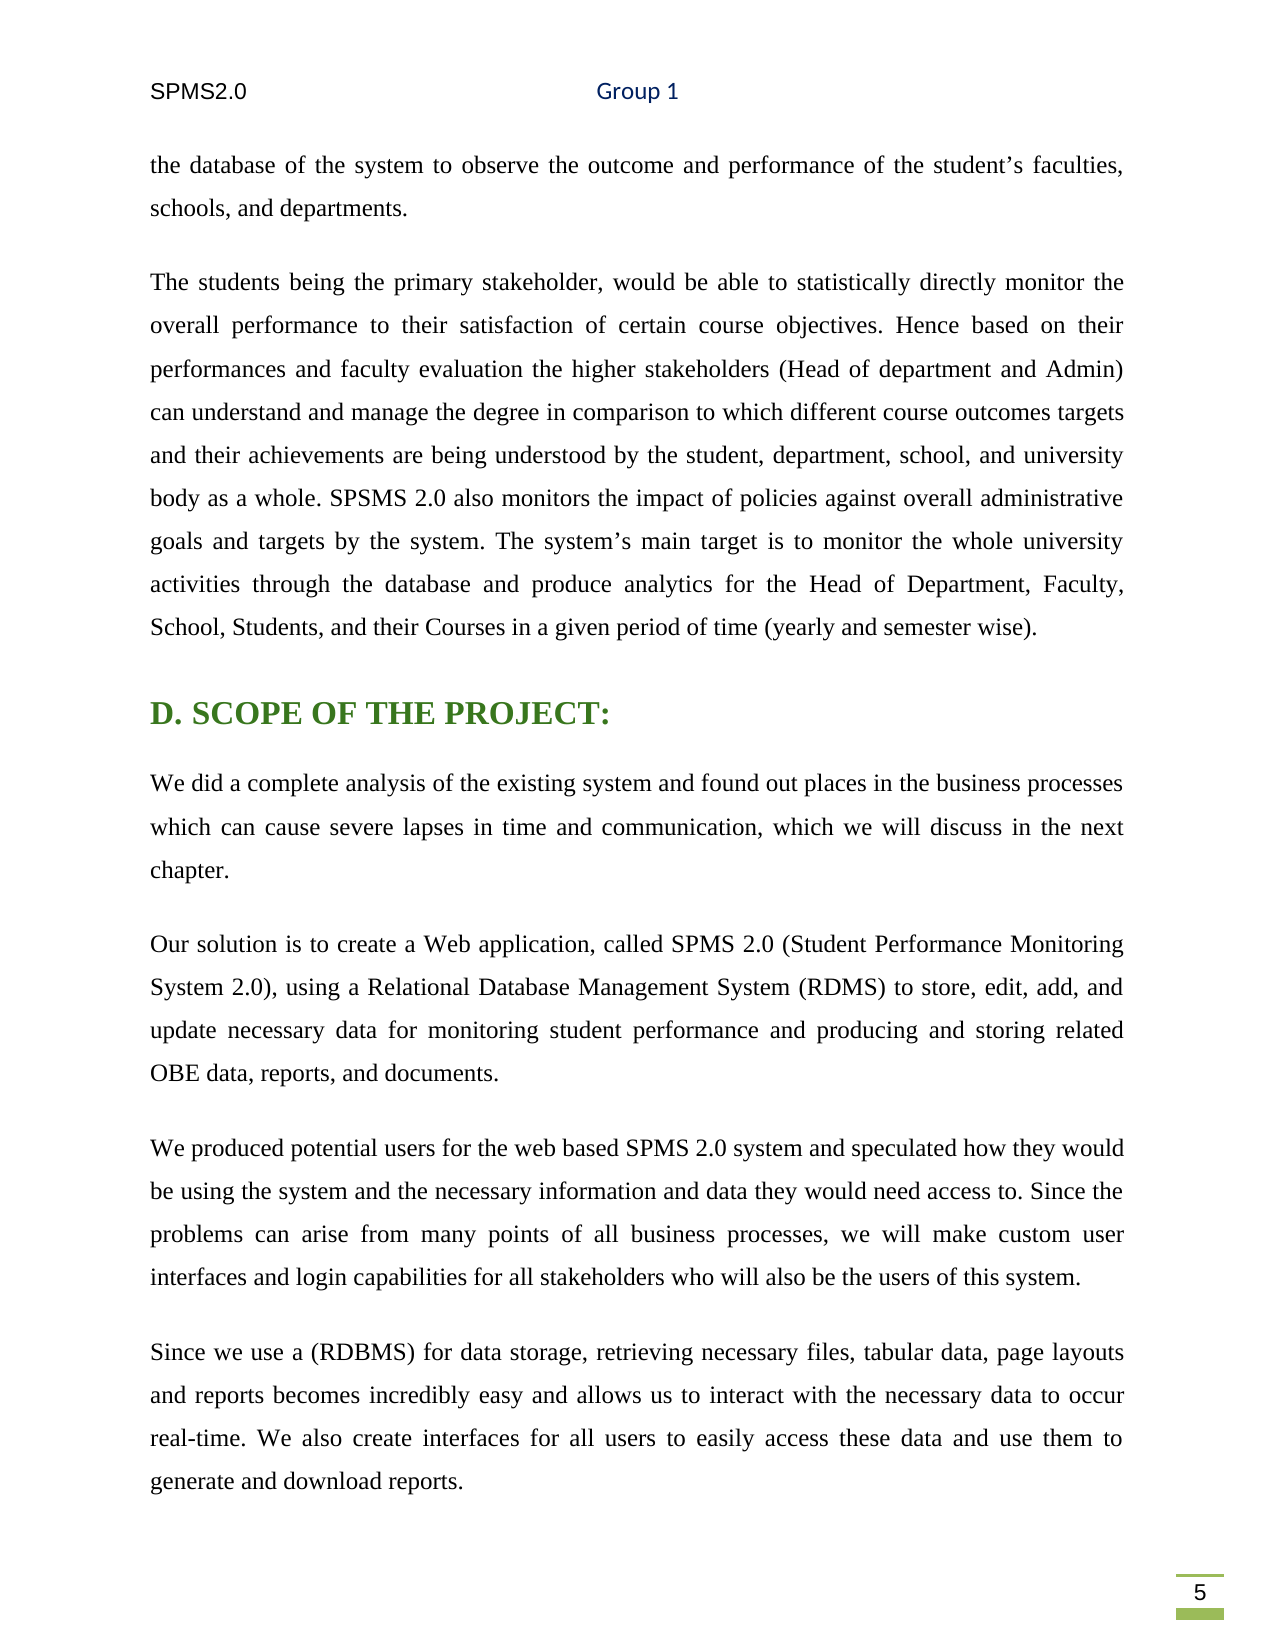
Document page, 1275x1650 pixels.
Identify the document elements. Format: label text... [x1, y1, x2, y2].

text We produced potential users for the web based SPMS 2.0 system and speculated how they would be using the system and the necessary information and data they would need access to. Since the problems can arise from many points of all business processes, we will make custom user interfaces and login capabilities for all stakeholders who will also be the users of this system. [150, 1133, 1125, 1291]
text The students being the primary stakeholder, would be able to statistically directly monitor the overall performance to their satisfaction of certain course objectives. Hence based on their performances and faculty evaluation the higher stakeholders (Head of department and Admin) can understand and manage the degree in comparison to which different course outcomes targets and their achievements are being understood by the student, department, school, and university body as a whole. SPSMS 2.0 also monitors the impact of policies against overall administrative goals and targets by the system. The system’s main target is to monitor the whole university activities through the database and produce analytics for the Head of Department, Faculty, School, Students, and their Courses in a given period of time (yearly and semester wise). [150, 267, 1125, 641]
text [150, 150, 1125, 222]
text Since we use a (RDBMS) for data storage, retrieving necessary files, tabular data, page layouts and reports becomes incredibly easy and allows us to interact with the necessary data to occur real-time. We also create interfaces for all users to easily access these data and use them to generate and download reports. [150, 1337, 1125, 1495]
subtitle D. SCOPE OF THE PROJECT: [150, 693, 1125, 731]
text We did a complete analysis of the existing system and found out places in the business processes which can cause severe lapses in time and communication, which we will discuss in the next chapter. [150, 768, 1125, 883]
text Our solution is to create a Web application, called SPMS 2.0 (Student Performance Monitoring System 2.0), using a Relational Database Management System (RDMS) to store, edit, add, and update necessary data for monitoring student performance and producing and storing related OBE data, reports, and documents. [150, 929, 1125, 1087]
